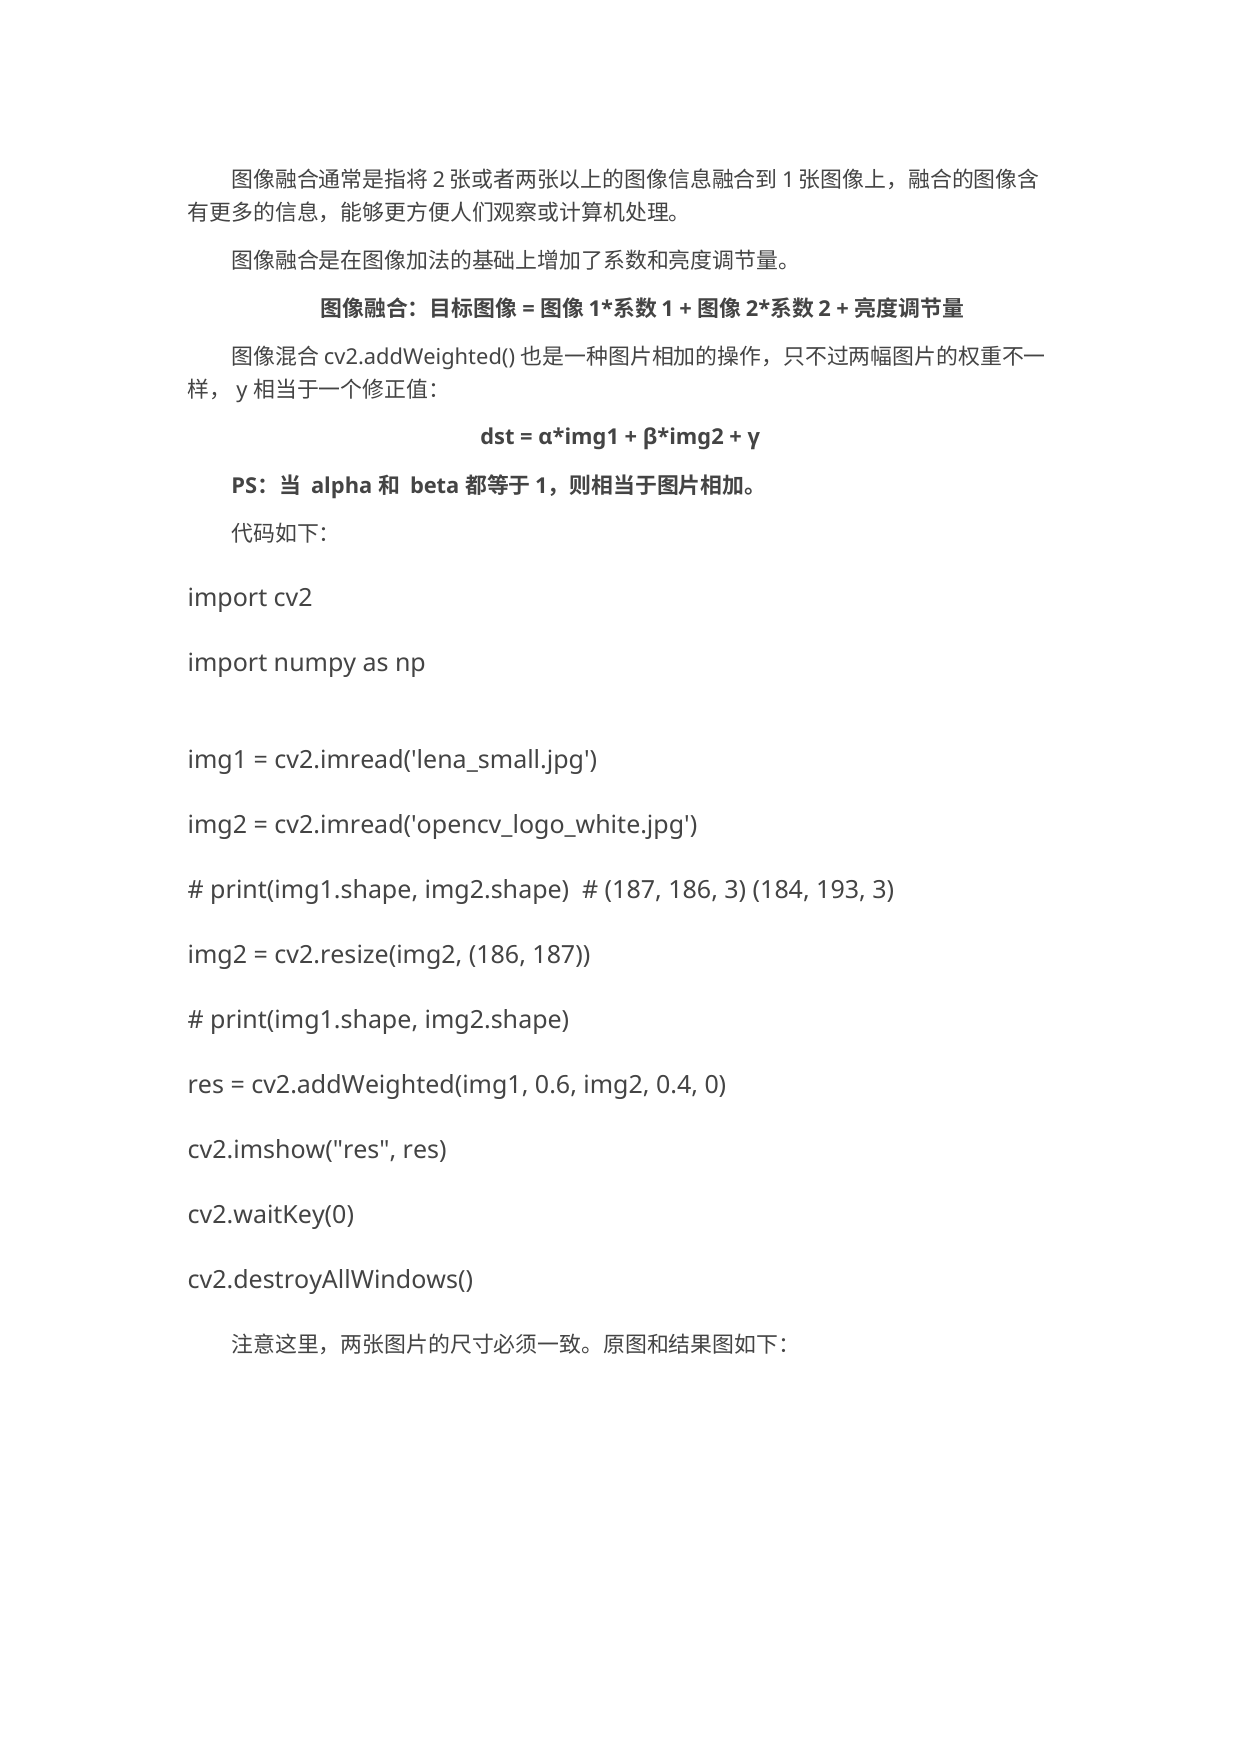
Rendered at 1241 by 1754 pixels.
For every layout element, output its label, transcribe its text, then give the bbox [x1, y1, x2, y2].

text dst = α*img1 + β*img2 + γ [187, 419, 1053, 452]
text img2 = cv2.resize(img2, (186, 187)) [187, 921, 1053, 986]
text PS：当 alpha 和 beta 都等于1，则相当于图片相加。 [187, 468, 1053, 500]
text # print(img1.shape, img2.shape) [187, 986, 1053, 1051]
text cv2.destroyAllWindows() [187, 1246, 1053, 1311]
text cv2.imshow("res", res) [187, 1116, 1053, 1181]
text 图像融合通常是指将2张或者两张以上的图像信息融合到1张图像上，融合的图像含有更多的信息，能够更方便人们观察或计算机处理。 [187, 162, 1053, 227]
text cv2.waitKey(0) [187, 1181, 1053, 1246]
text 图像融合是在图像加法的基础上增加了系数和亮度调节量。 [187, 243, 1053, 275]
text # print(img1.shape, img2.shape) # (187, 186, 3) (184, 193, 3) [187, 856, 1053, 921]
text 图像混合 cv2.addWeighted() 也是一种图片相加的操作，只不过两幅图片的权重不一样， y 相当于一个修正值： [187, 339, 1053, 404]
text 代码如下： [187, 516, 1053, 548]
text img2 = cv2.imread('opencv_logo_white.jpg') [187, 791, 1053, 856]
text 注意这里，两张图片的尺寸必须一致。原图和结果图如下： [187, 1327, 1053, 1359]
text import numpy as np [187, 629, 1053, 694]
text res = cv2.addWeighted(img1, 0.6, img2, 0.4, 0) [187, 1051, 1053, 1116]
text 图像融合：目标图像 = 图像1*系数1 + 图像2*系数2 + 亮度调节量 [187, 291, 1053, 323]
text img1 = cv2.imread('lena_small.jpg') [187, 726, 1053, 791]
text import cv2 [187, 564, 1053, 629]
